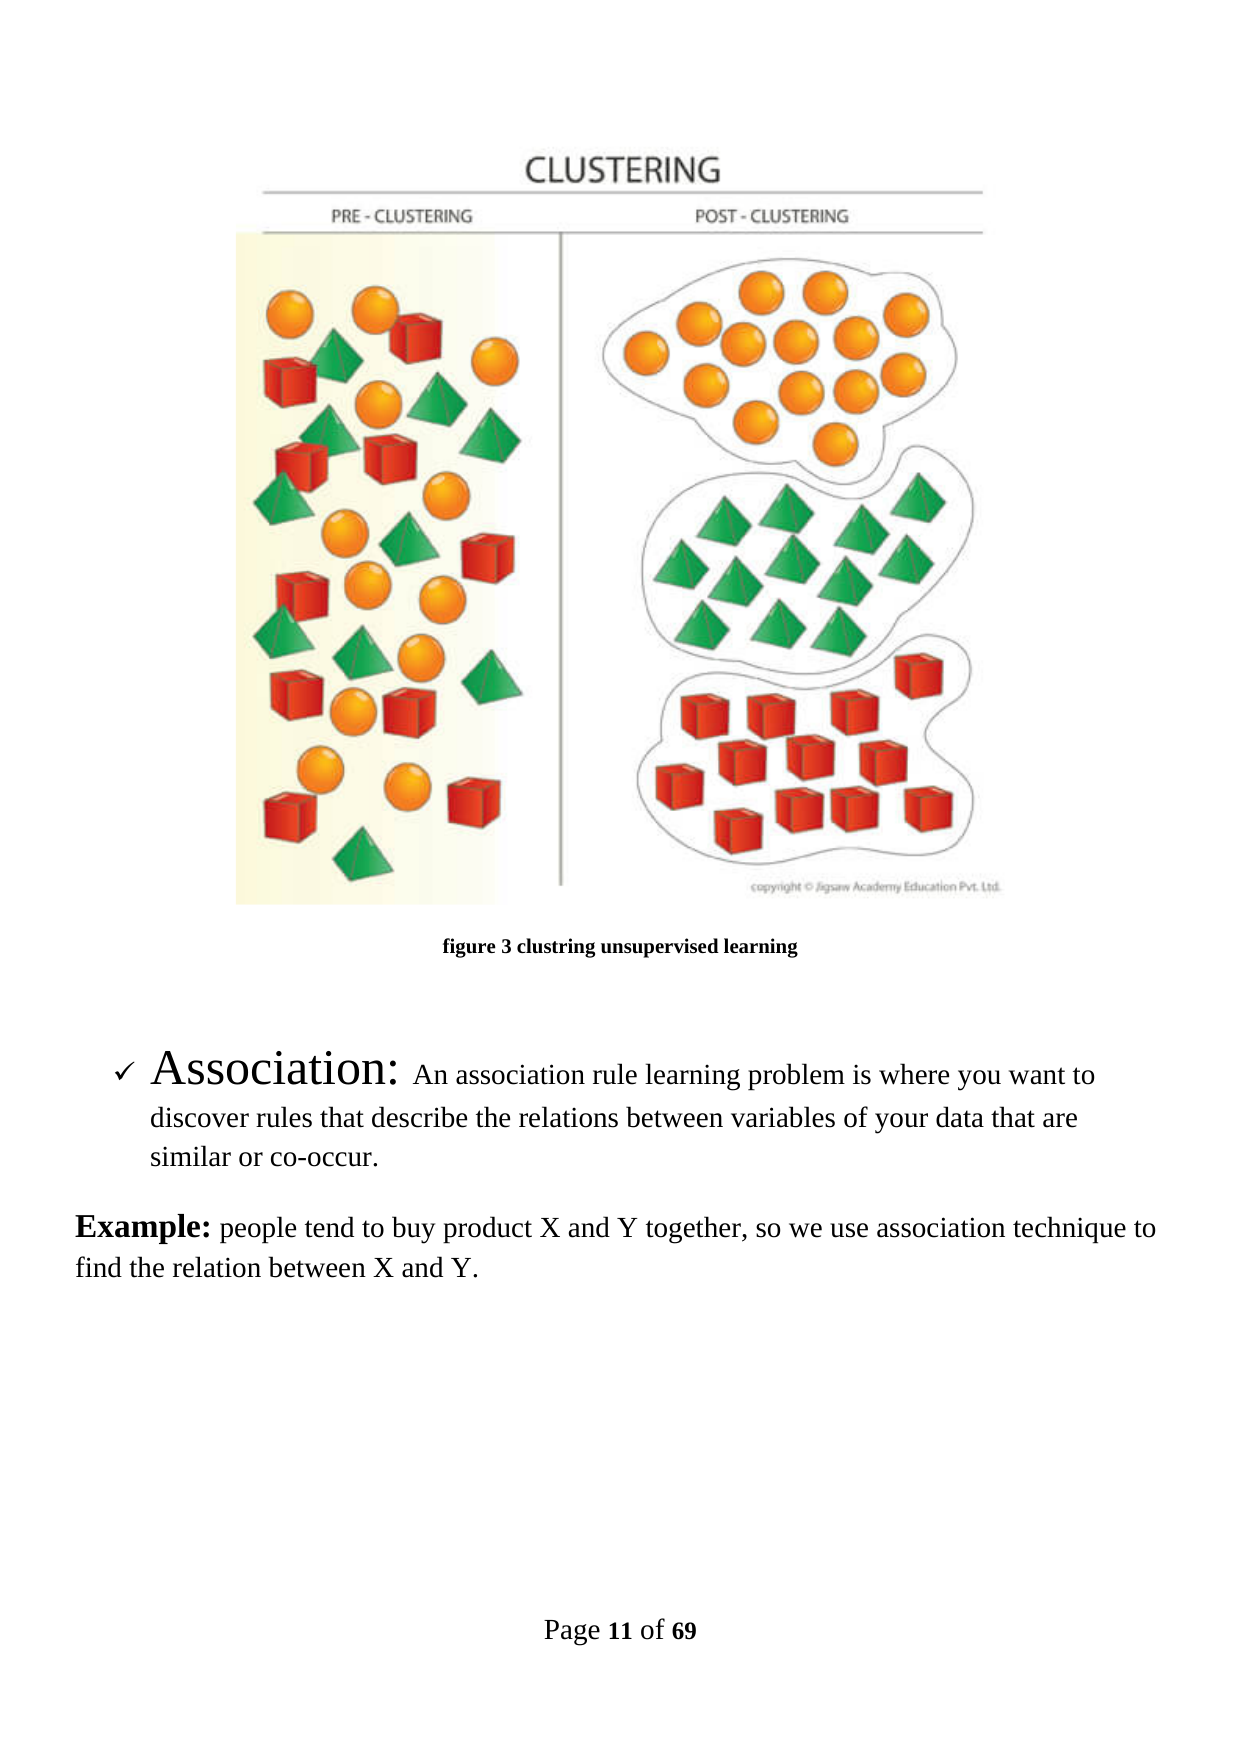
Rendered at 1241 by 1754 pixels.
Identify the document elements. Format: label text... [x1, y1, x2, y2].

list Association: An association rule learning problem is where you want to discover rules that describe the relations between variables of your data that are similar or co-occur. [112, 1038, 1165, 1172]
picture [235, 142, 1005, 908]
text figure 3 clustring unsupervised learning [75, 934, 1165, 958]
text Example: people tend to buy product X and Y together, so we use association technique to find the relation between X and Y. [75, 1207, 1165, 1283]
